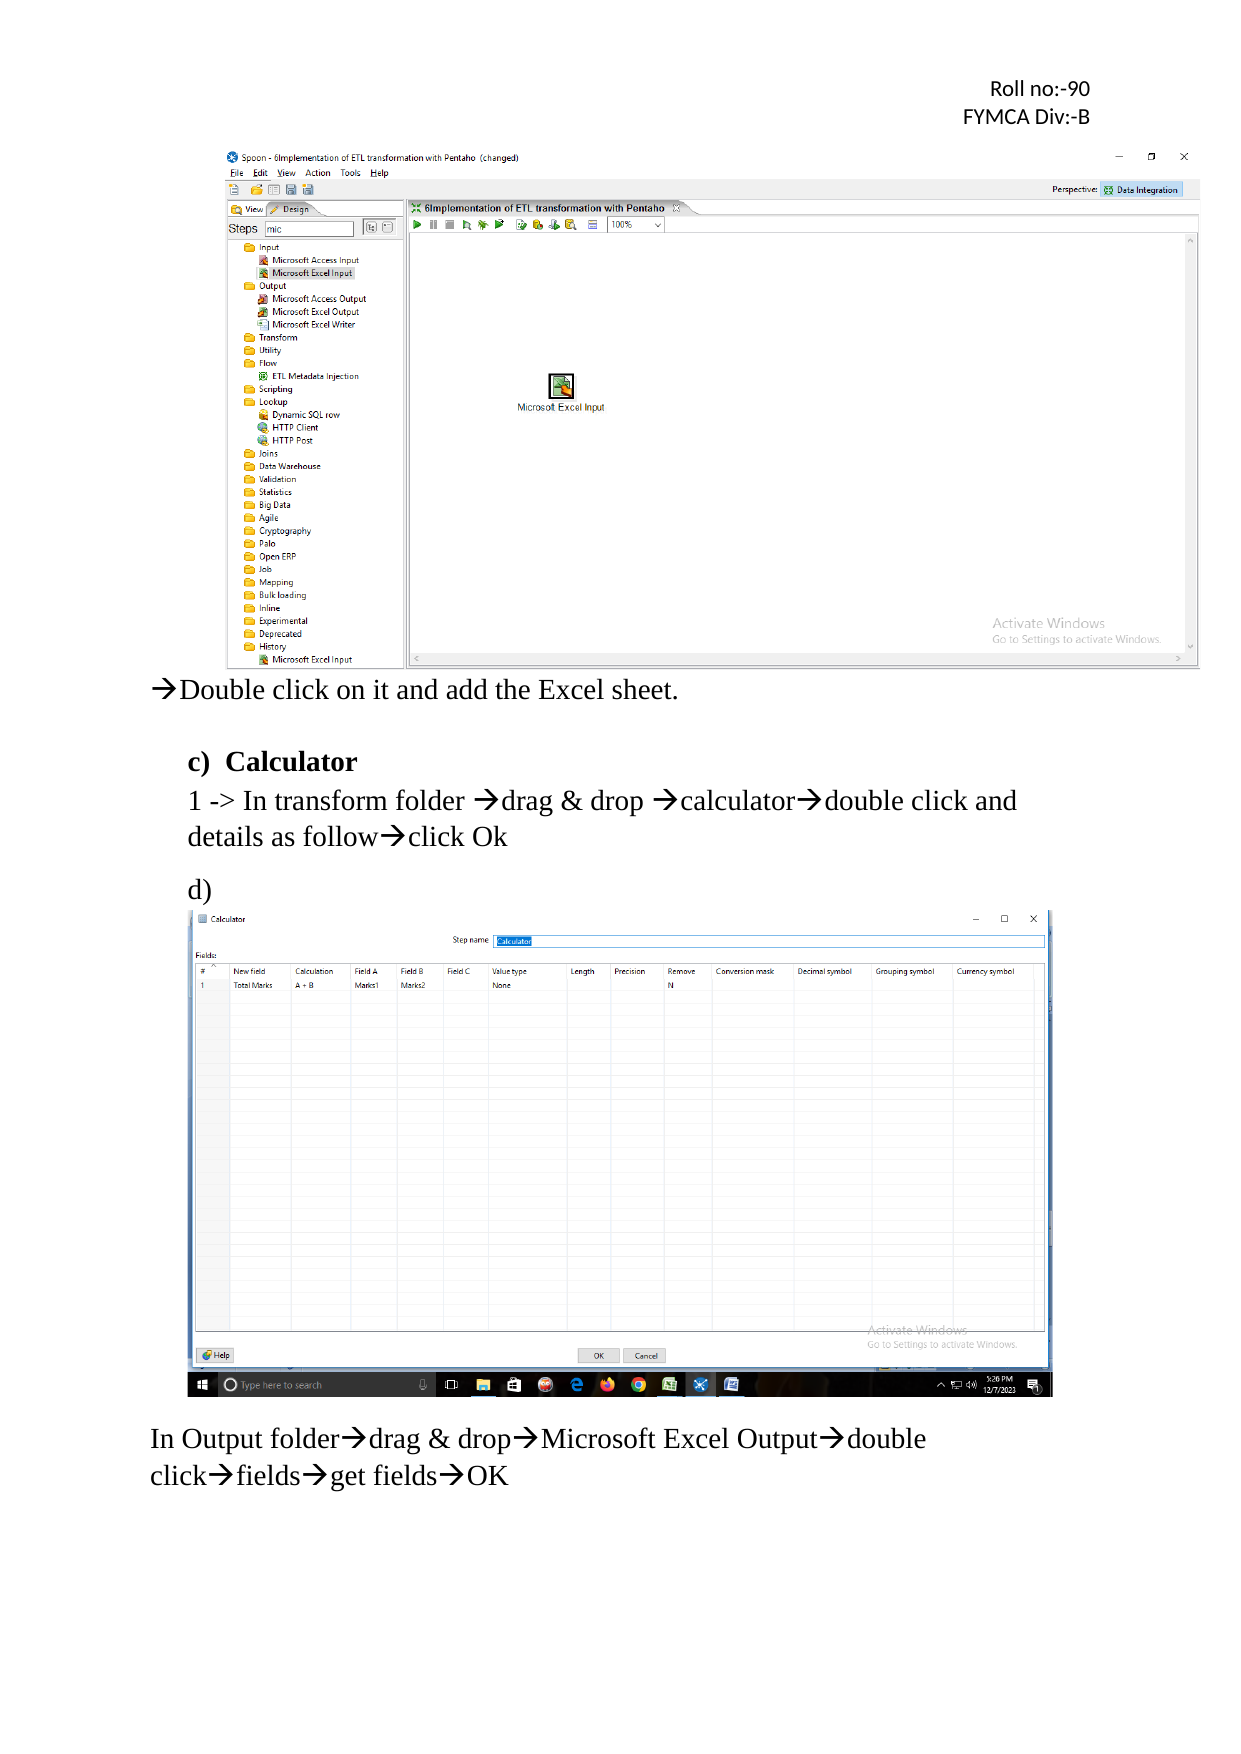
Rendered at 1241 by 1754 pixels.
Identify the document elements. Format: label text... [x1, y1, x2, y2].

text 1 -> In transform folder drag & drop calculatordouble click and details as followclick Ok [187, 783, 1090, 853]
text In Output folderdrag & dropMicrosoft Excel Outputdouble clickfieldsget fieldsOK [150, 1421, 1090, 1491]
list Calculator [187, 744, 1090, 778]
text Double click on it and add the Excel sheet. [150, 672, 1090, 706]
picture [187, 910, 1053, 1397]
picture [225, 150, 1200, 670]
